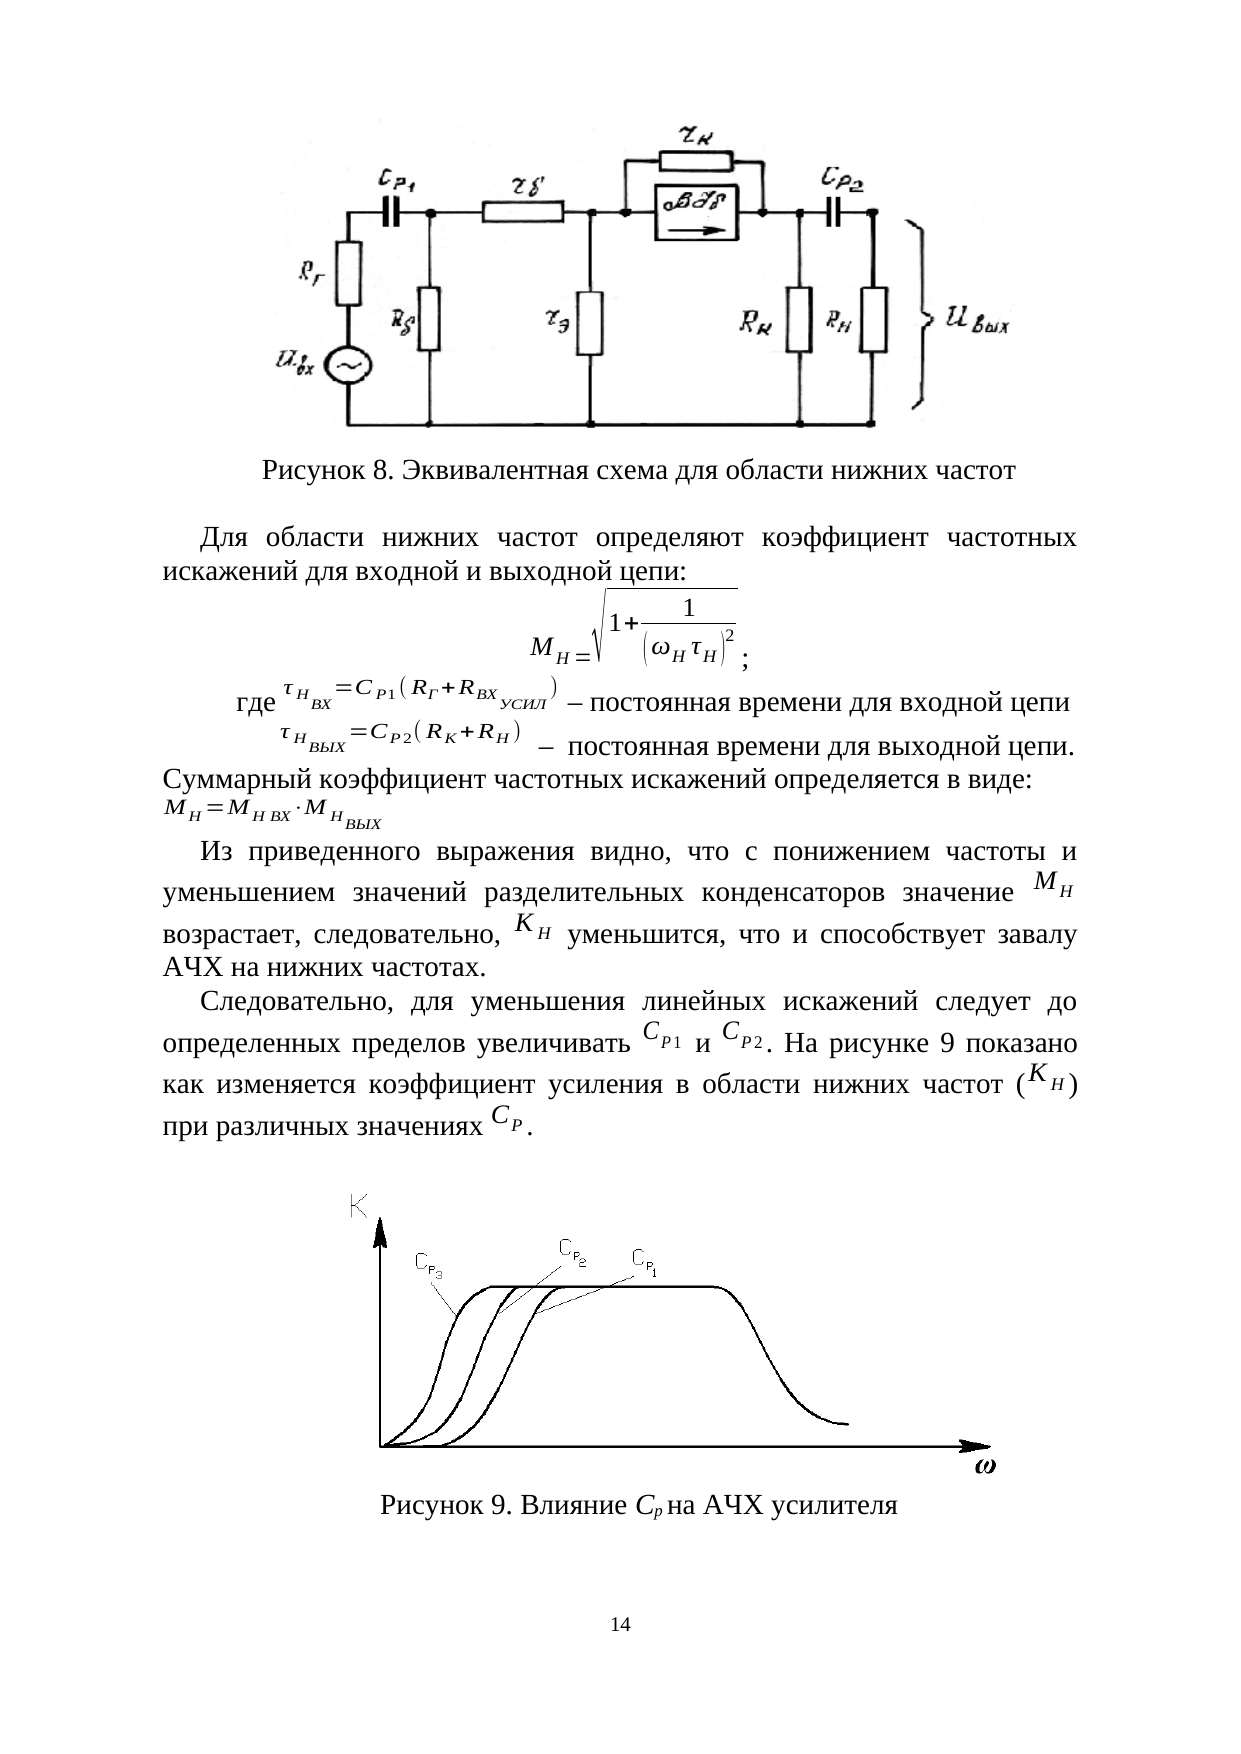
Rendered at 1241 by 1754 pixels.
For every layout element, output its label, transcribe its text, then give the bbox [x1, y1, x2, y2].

text где – постоянная времени для входной цепи [162, 674, 1078, 718]
text Из приведенного выражения видно, что с понижением частоты и уменьшением значений разделительных конденсаторов значение возрастает, следовательно, уменьшится, что и способствует завалу АЧХ на нижних частотах. [162, 833, 1078, 983]
text =; [162, 587, 1078, 674]
text Для области нижних частот определяют коэффициент частотных искажений для входной и выходной цепи: [162, 519, 1078, 587]
text Суммарный коэффициент частотных искажений определяется в виде: [162, 762, 1078, 795]
text Рисунок 9. Влияние Ср на АЧХ усилителя [162, 1161, 1078, 1521]
text Следовательно, для уменьшения линейных искажений следует до определенных пределов увеличивать и . На рисунке 9 показано как изменяется коэффициент усиления в области нижних частот () при различных значениях . [162, 983, 1078, 1142]
text – постоянная времени для выходной цепи. [162, 718, 1078, 762]
text Рисунок 8. Эквивалентная схема для области нижних частот [162, 452, 1078, 486]
